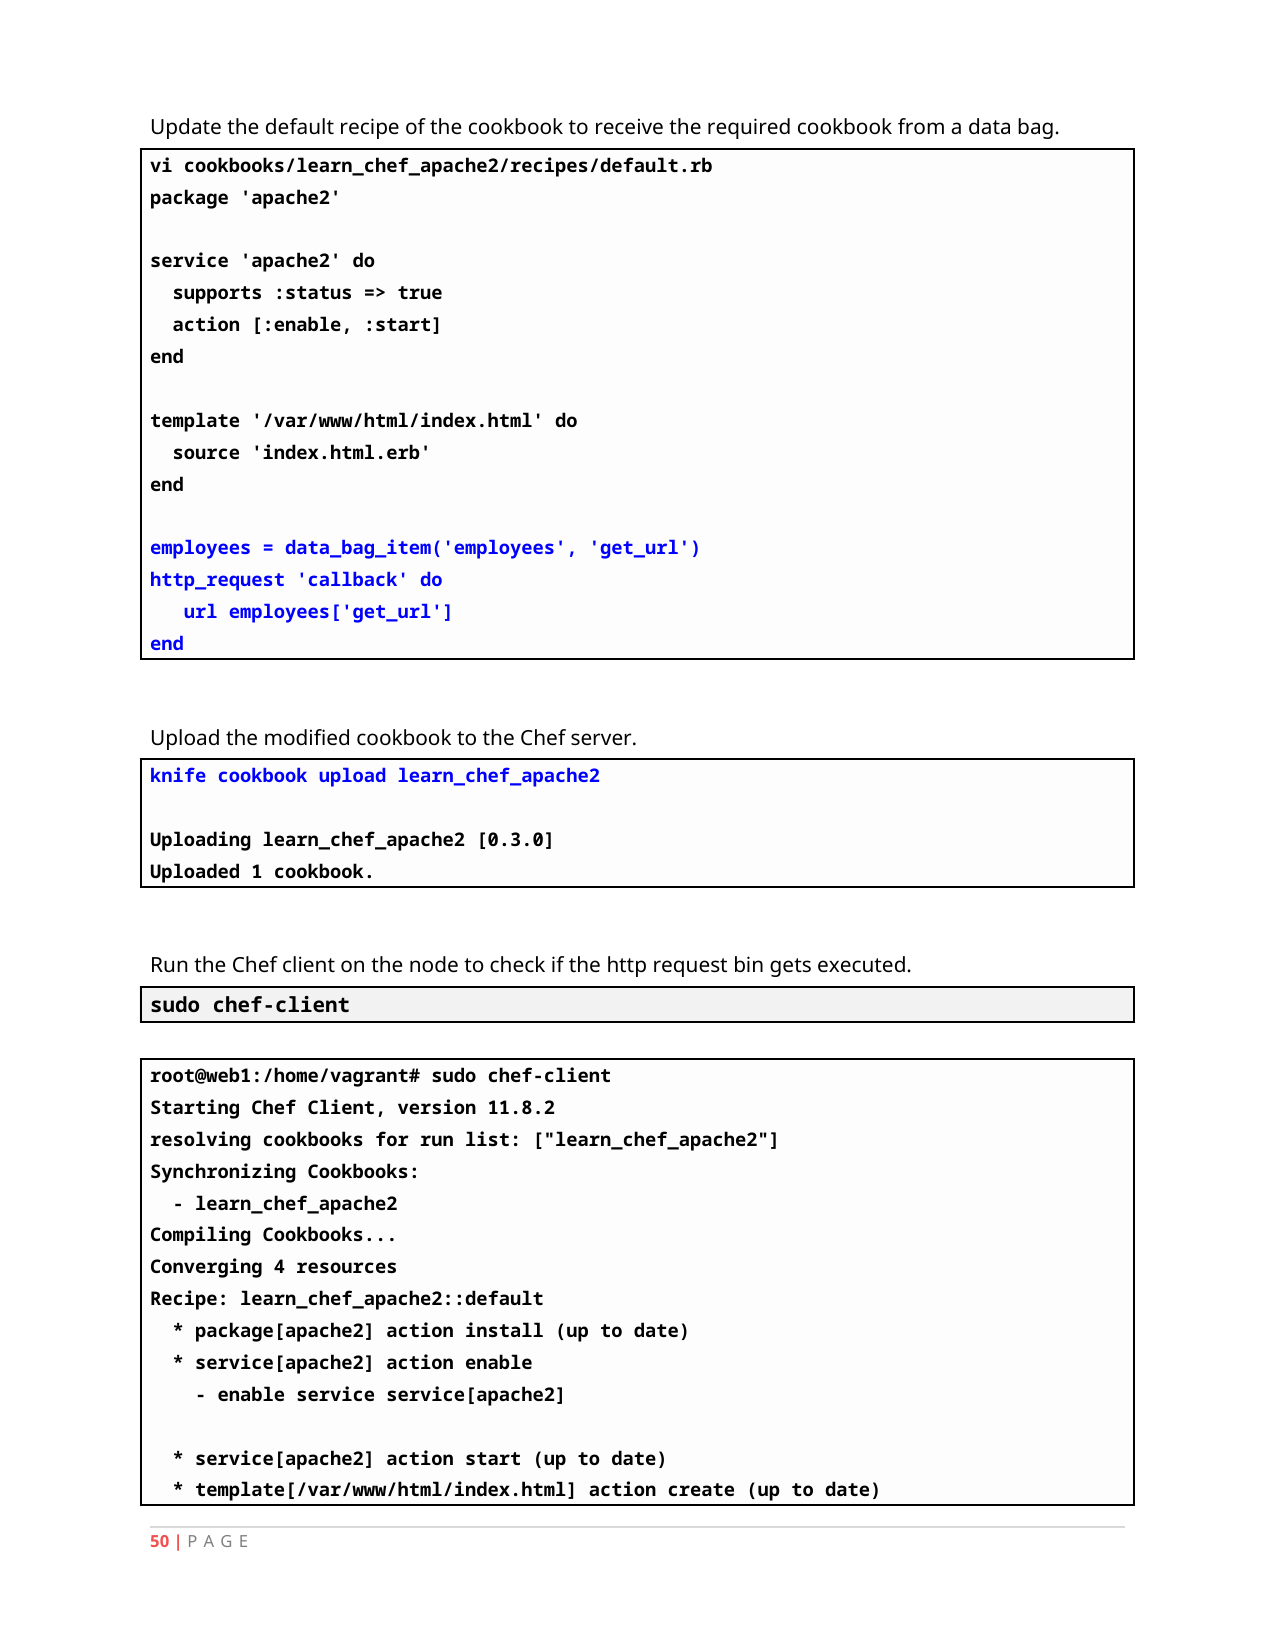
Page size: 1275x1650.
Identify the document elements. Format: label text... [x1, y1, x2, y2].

text package 'apache2' [142, 180, 1133, 209]
text - learn_chef_apache2 [142, 1186, 1133, 1215]
text supports :status => true [142, 276, 1133, 305]
text * package[apache2] action install (up to date) [142, 1313, 1133, 1343]
text Update the default recipe of the cookbook to receive the required cookbook from a data bag. [150, 112, 1125, 141]
text Recipe: learn_chef_apache2::default [142, 1281, 1133, 1311]
text sudo chef-client [142, 988, 1133, 1021]
text root@web1:/home/vagrant# sudo chef-client [142, 1060, 1133, 1088]
text end [142, 626, 1133, 658]
text Uploading learn_chef_apache2 [0.3.0] [142, 822, 1133, 852]
text Starting Chef Client, version 11.8.2 [142, 1090, 1133, 1120]
text * service[apache2] action enable [142, 1345, 1133, 1375]
text http_request 'callback' do [142, 562, 1133, 592]
text employees = data_bag_item('employees', 'get_url') [142, 531, 1133, 560]
text knife cookbook upload learn_chef_apache2 [142, 760, 1133, 788]
text - enable service service[apache2] [142, 1377, 1133, 1407]
text Converging 4 resources [142, 1249, 1133, 1279]
text action [:enable, :start] [142, 307, 1133, 337]
text template '/var/www/html/index.html' do [142, 403, 1133, 433]
text url employees['get_url'] [142, 594, 1133, 624]
text Run the Chef client on the node to check if the http request bin gets executed. [150, 950, 1125, 979]
text Uploaded 1 cookbook. [142, 854, 1133, 886]
text resolving cookbooks for run list: ["learn_chef_apache2"] [142, 1122, 1133, 1152]
text Upload the modified cookbook to the Chef server. [150, 723, 1125, 751]
text source 'index.html.erb' [142, 435, 1133, 464]
text service 'apache2' do [142, 244, 1133, 273]
text * service[apache2] action start (up to date) [142, 1441, 1133, 1470]
text end [142, 467, 1133, 496]
text Compiling Cookbooks... [142, 1218, 1133, 1247]
text * template[/var/www/html/index.html] action create (up to date) [142, 1473, 1133, 1504]
text end [142, 339, 1133, 369]
text vi cookbooks/learn_chef_apache2/recipes/default.rb [142, 150, 1133, 178]
text Synchronizing Cookbooks: [142, 1154, 1133, 1183]
